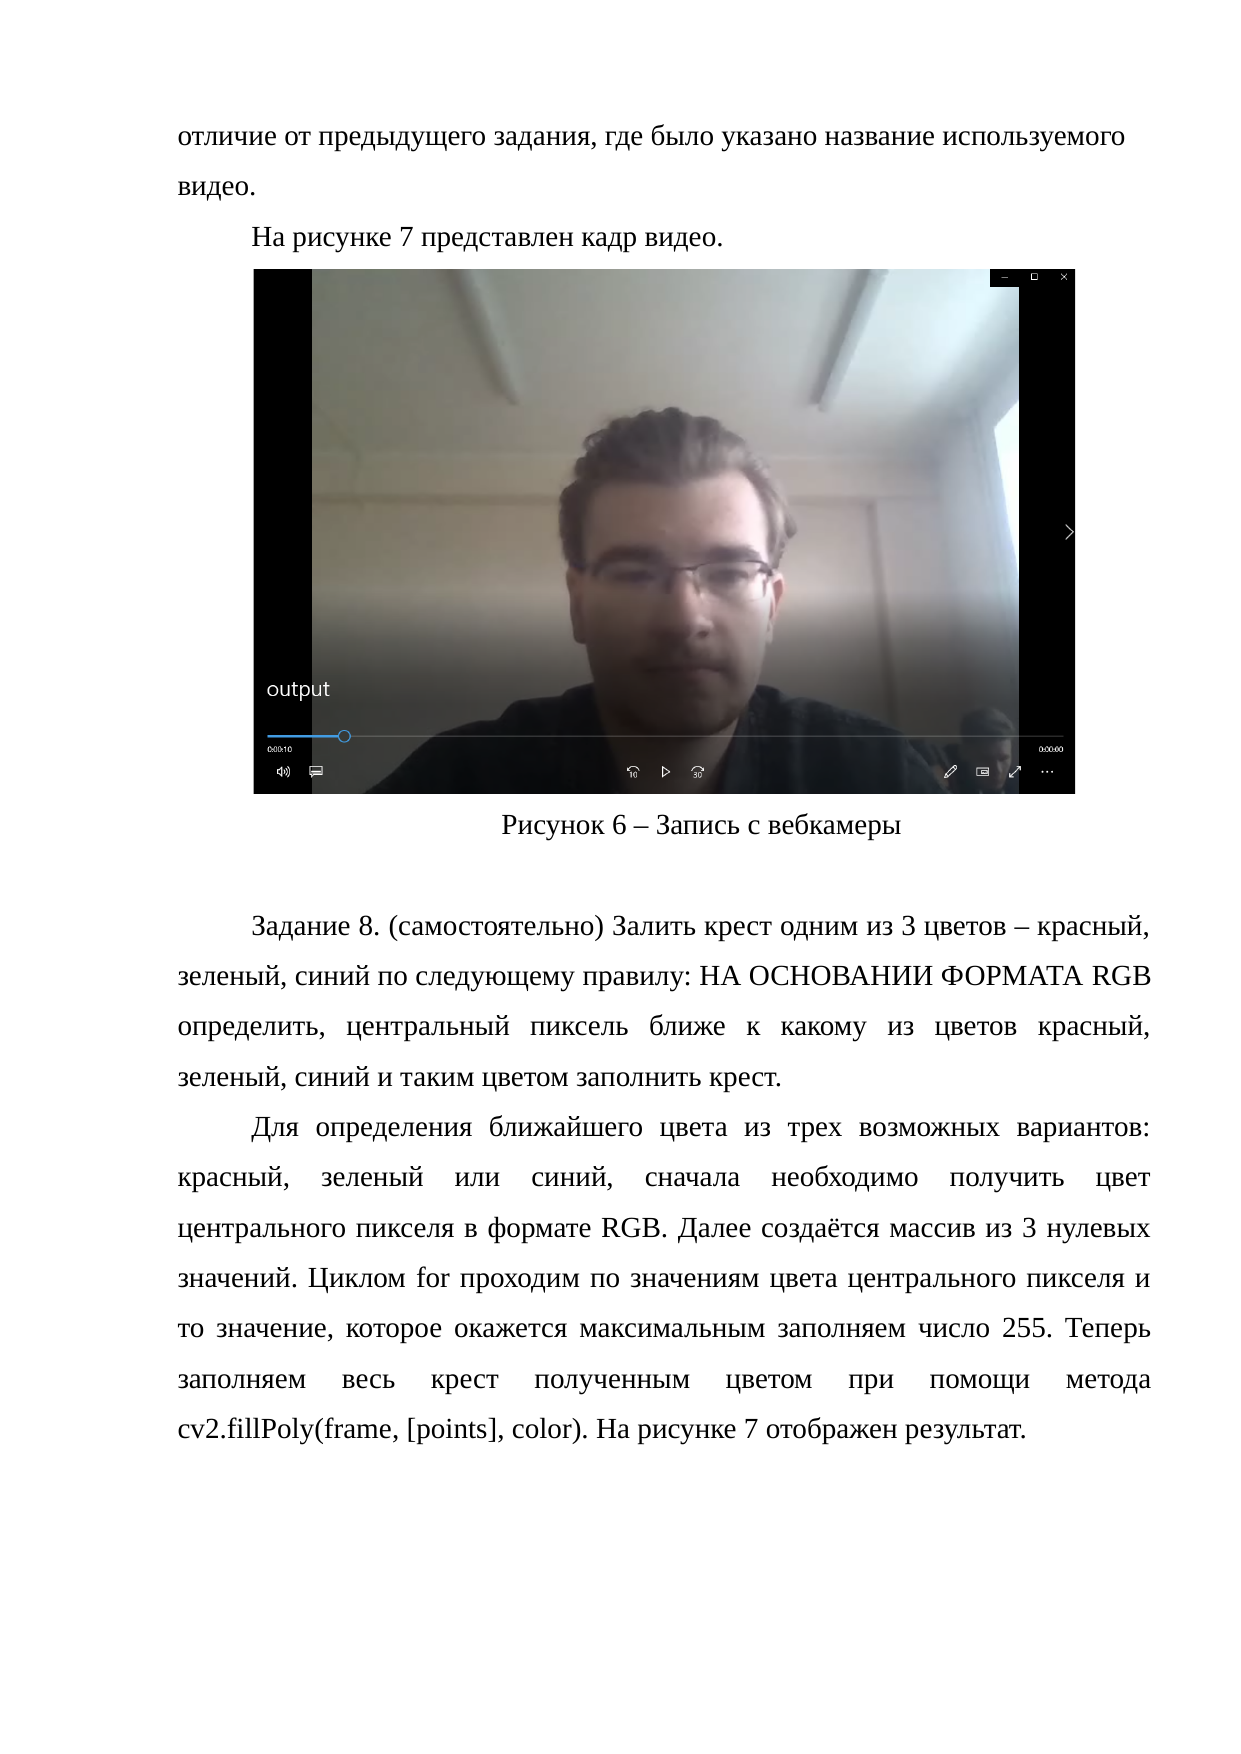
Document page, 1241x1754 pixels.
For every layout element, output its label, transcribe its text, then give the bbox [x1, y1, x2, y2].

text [177, 118, 1152, 202]
text Рисунок 6 – Запись с вебкамеры [177, 807, 1152, 841]
text Для определения ближайшего цвета из трех возможных вариантов: красный, зеленый или синий, сначала необходимо получить цвет центрального пикселя в формате RGB. Далее создаётся массив из 3 нулевых значений. Циклом for проходим по значениям цвета центрального пикселя и то значение, которое окажется максимальным заполняем число 255. Теперь заполняем весь крест полученным цветом при помощи метода cv2.fillPoly(frame, [points], color). На рисунке 7 отображен результат. [177, 1109, 1152, 1444]
picture [253, 269, 1076, 794]
text Задание 8. (самостоятельно) Залить крест одним из 3 цветов – красный, зеленый, синий по следующему правилу: НА ОСНОВАНИИ ФОРМАТА RGB определить, центральный пиксель ближе к какому из цветов красный, зеленый, синий и таким цветом заполнить крест. [177, 908, 1152, 1092]
text На рисунке 7 представлен кадр видео. [177, 219, 1152, 252]
